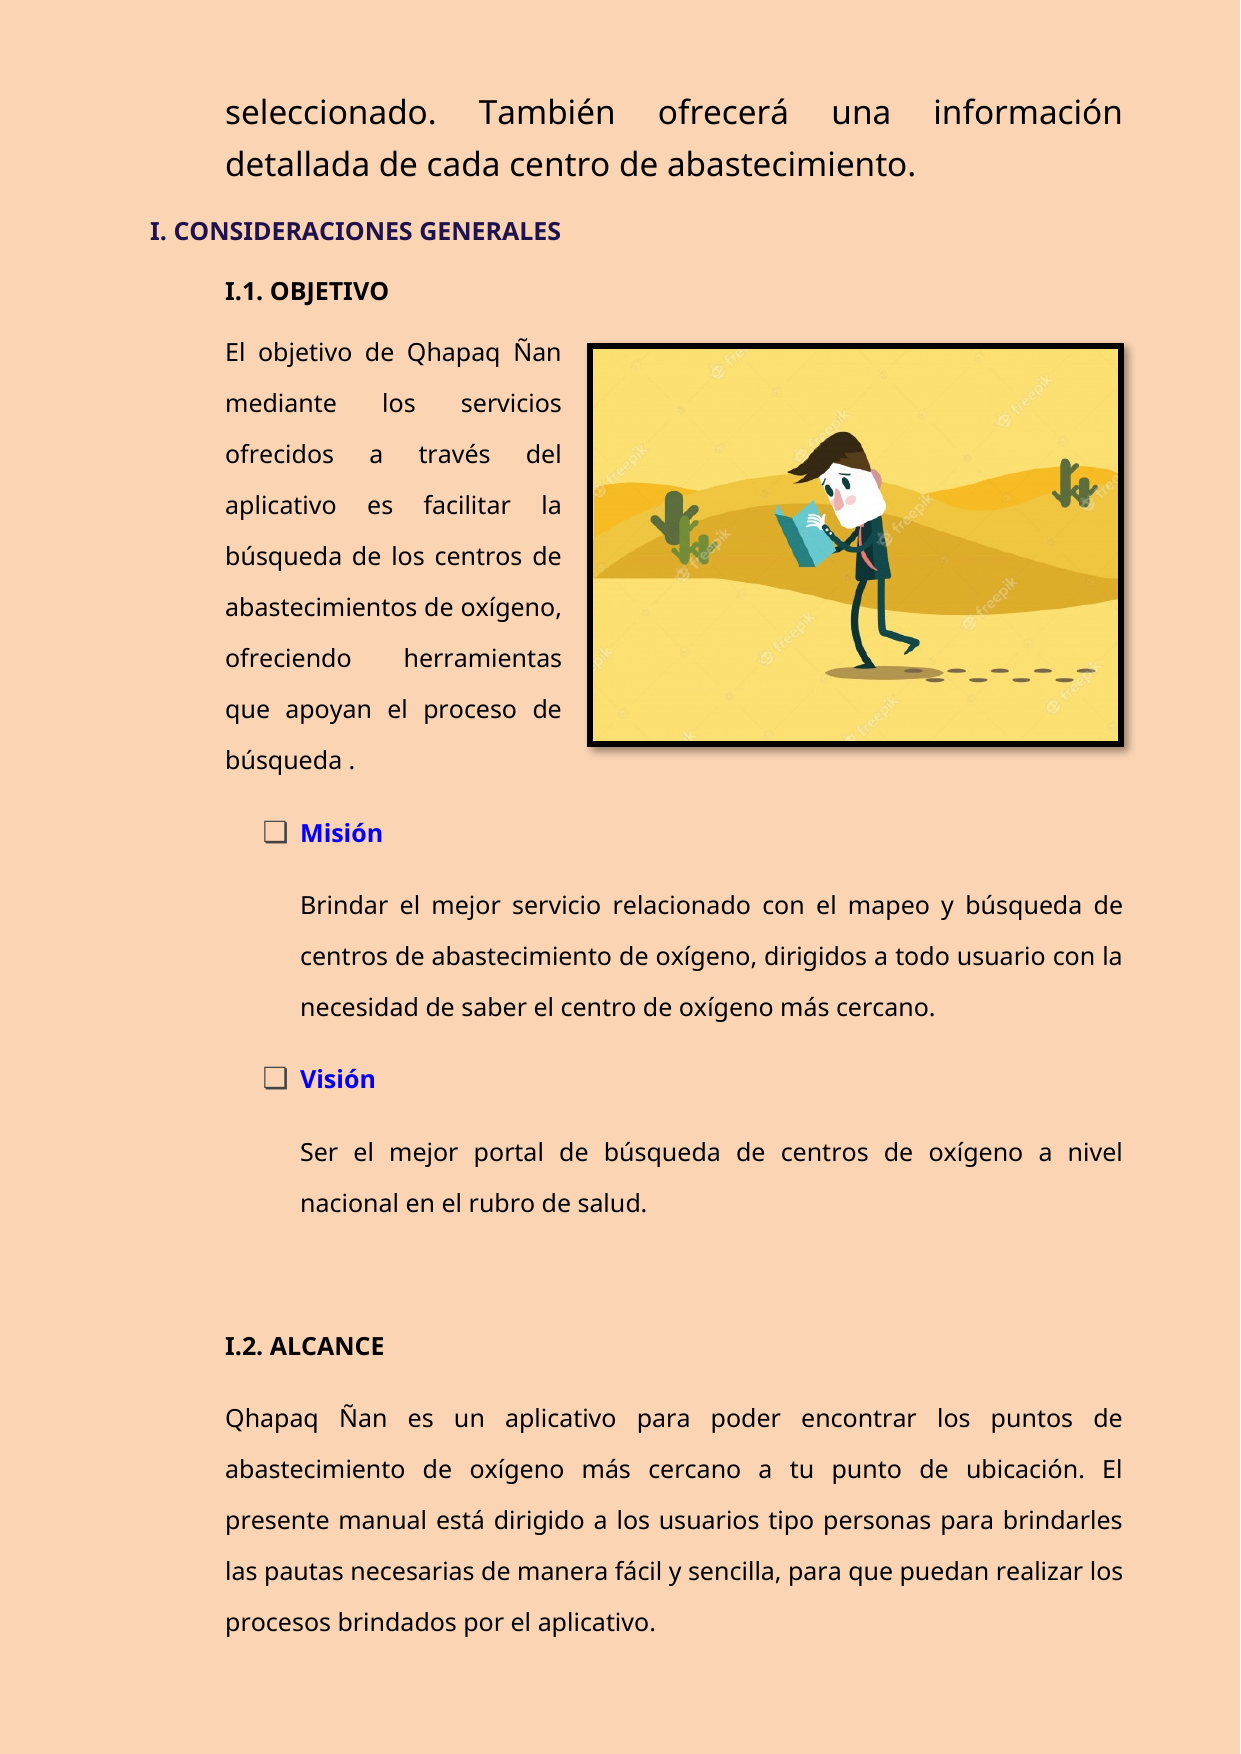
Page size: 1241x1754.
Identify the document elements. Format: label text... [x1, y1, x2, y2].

text Qhapaq Ñan es un aplicativo para poder encontrar los puntos de abastecimiento de oxígeno más cercano a tu punto de ubicación. El presente manual está dirigido a los usuarios tipo personas para brindarles las pautas necesarias de manera fácil y sencilla, para que puedan realizar los procesos brindados por el aplicativo. [225, 1401, 1124, 1639]
text Ser el mejor portal de búsqueda de centros de oxígeno a nivel nacional en el rubro de salud. [300, 1134, 1124, 1219]
picture [593, 349, 1118, 741]
subtitle Misión [262, 815, 1124, 849]
subtitle I.1. OBJETIVO [225, 274, 1124, 308]
subtitle Visión [262, 1061, 1124, 1096]
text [225, 89, 1124, 186]
subtitle I.2. ALCANCE [225, 1329, 1124, 1363]
text Brindar el mejor servicio relacionado con el mapeo y búsqueda de centros de abastecimiento de oxígeno, dirigidos a todo usuario con la necesidad de saber el centro de oxígeno más cercano. [300, 887, 1124, 1024]
subtitle I. CONSIDERACIONES GENERALES [150, 214, 1124, 248]
